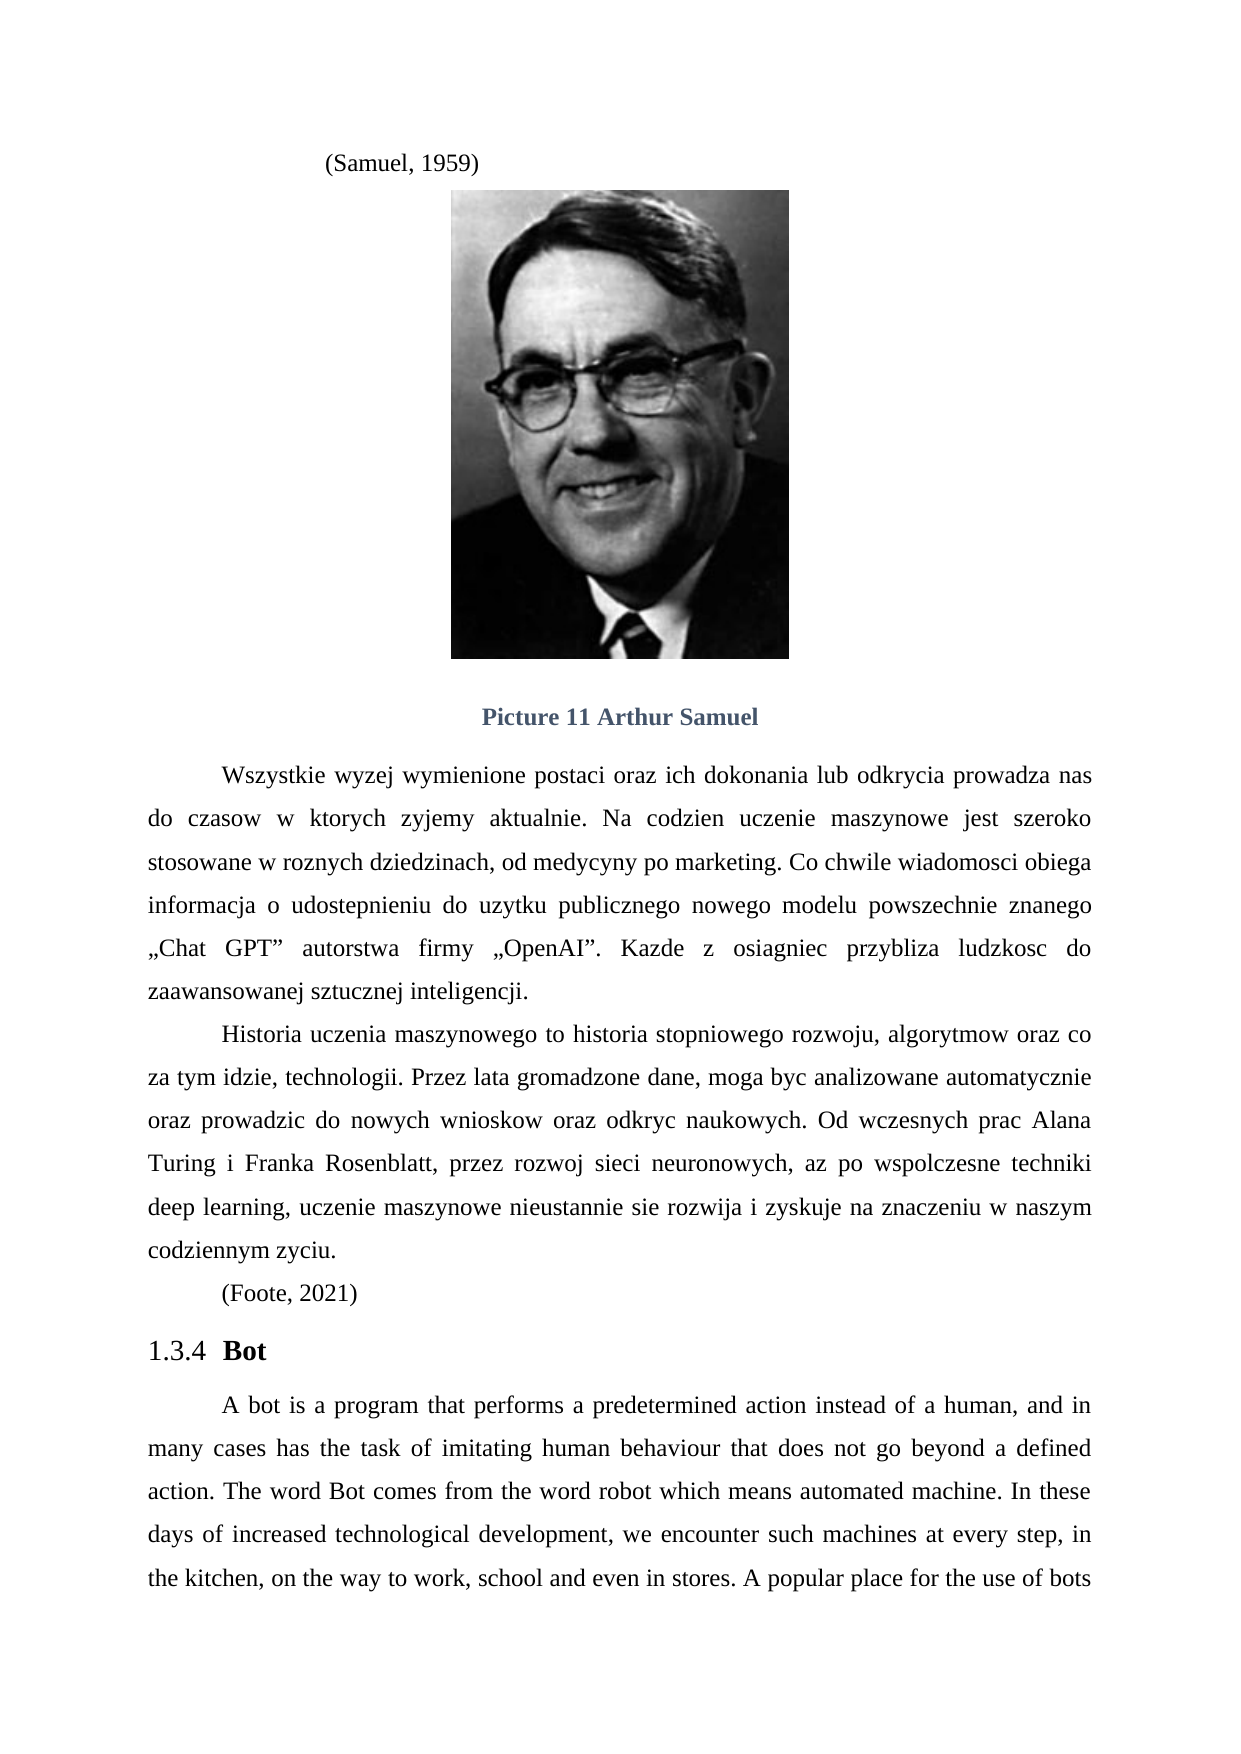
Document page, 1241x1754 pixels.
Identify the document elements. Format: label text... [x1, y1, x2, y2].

text Historia uczenia maszynowego to historia stopniowego rozwoju, algorytmow oraz co za tym idzie, technologii. Przez lata gromadzone dane, moga byc analizowane automatycznie oraz prowadzic do nowych wnioskow oraz odkryc naukowych. Od wczesnych prac Alana Turing i Franka Rosenblatt, przez rozwoj sieci neuronowych, az po wspolczesne techniki deep learning, uczenie maszynowe nieustannie sie rozwija i zyskuje na znaczeniu w naszym codziennym zyciu. [148, 1019, 1093, 1263]
subtitle Bot [148, 1333, 1093, 1367]
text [148, 1390, 1093, 1591]
picture [451, 190, 789, 659]
text Picture 11 Arthur Samuel [148, 702, 1093, 731]
text Wszystkie wyzej wymienione postaci oraz ich dokonania lub odkrycia prowadza nas do czasow w ktorych zyjemy aktualnie. Na codzien uczenie maszynowe jest szeroko stosowane w roznych dziedzinach, od medycyny po marketing. Co chwile wiadomosci obiega informacja o udostepnieniu do uzytku publicznego nowego modelu powszechnie znanego „Chat GPT” autorstwa firmy „OpenAI”. Kazde z osiagniec przybliza ludzkosc do zaawansowanej sztucznej inteligencji. [148, 760, 1093, 1005]
